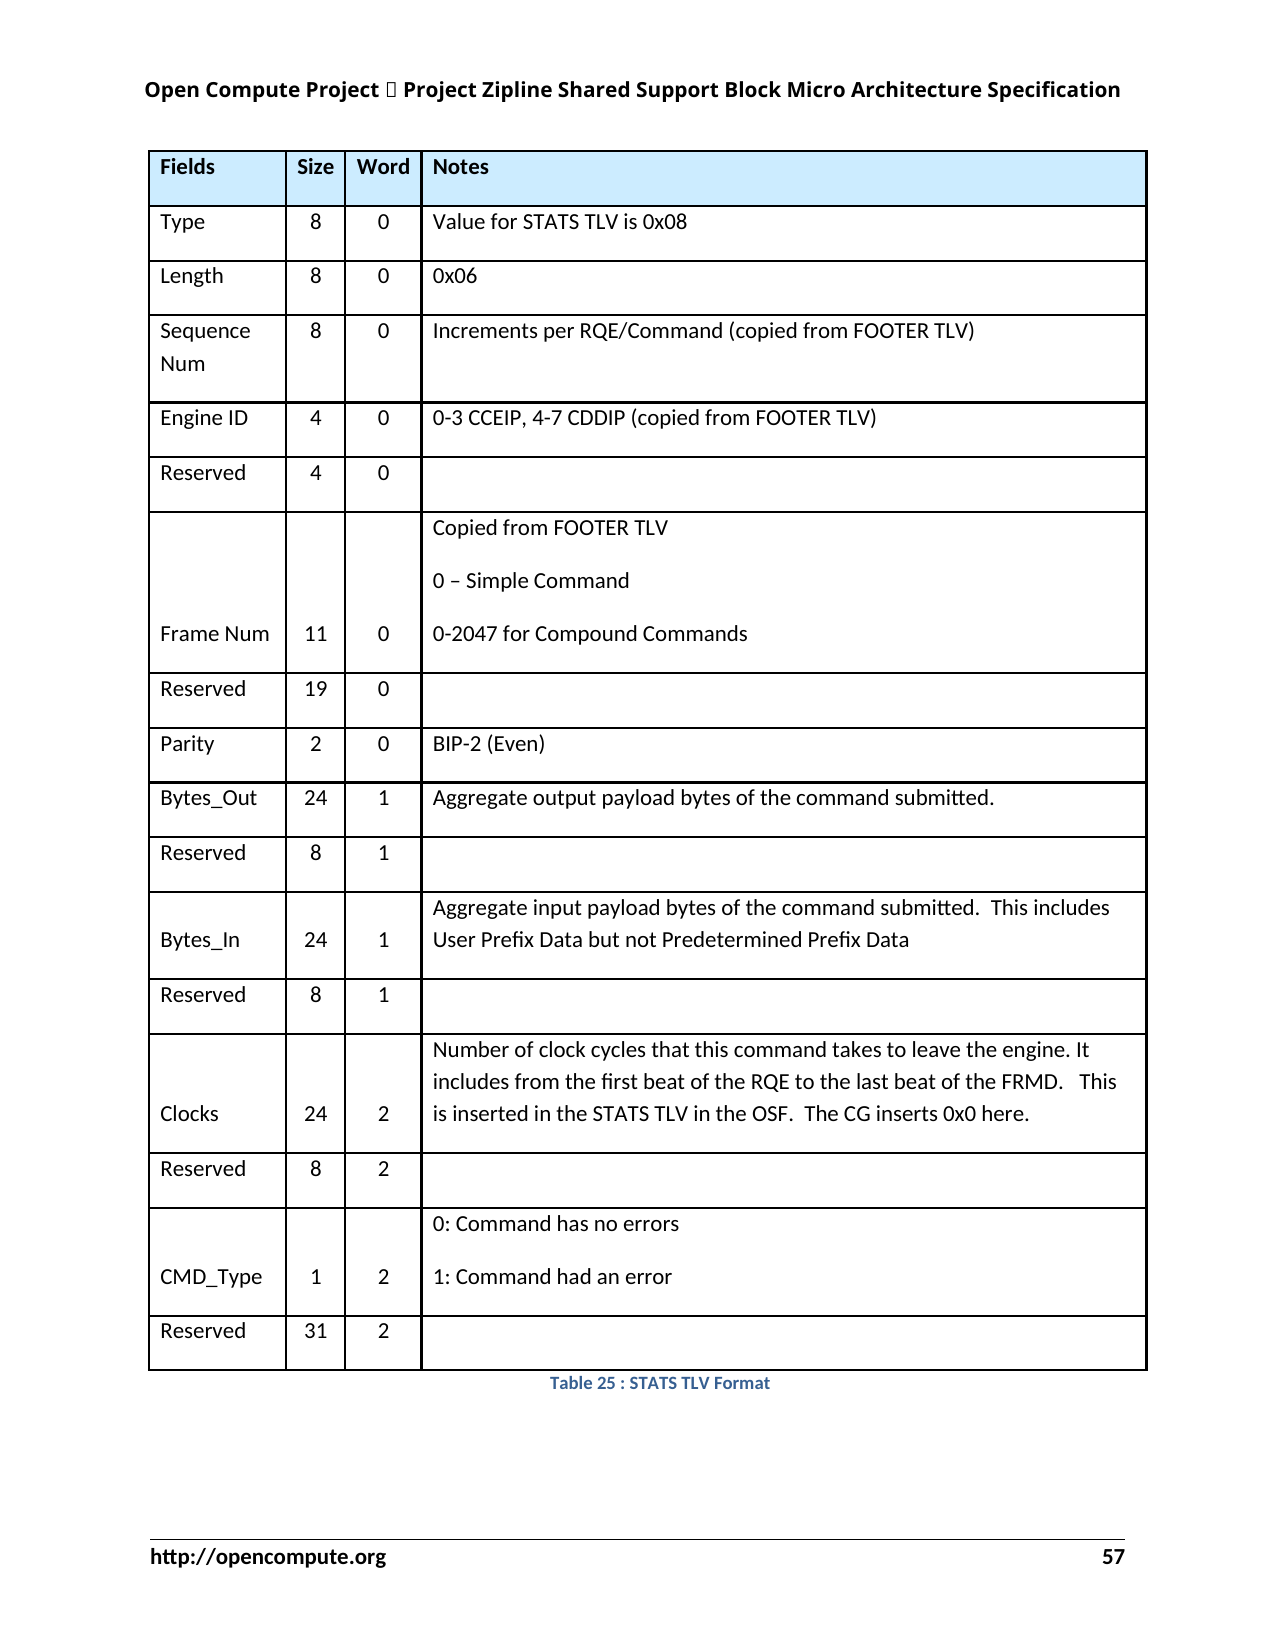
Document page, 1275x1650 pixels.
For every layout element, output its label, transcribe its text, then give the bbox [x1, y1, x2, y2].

table_cell 0: Command has no errors 1: Command had an error [423, 1209, 1145, 1314]
table_cell 8 [287, 316, 344, 401]
table_cell 8 [287, 1154, 344, 1207]
table_cell Number of clock cycles that this command takes to leave the engine. It includes from the first beat of the RQE to the last beat of the FRMD. This is inserted in the STATS TLV in the OSF. The CG inserts 0x0 here. [423, 1035, 1145, 1152]
table_cell 2 [346, 1154, 420, 1207]
table_cell Clocks [150, 1035, 285, 1152]
table_cell 1 [346, 784, 420, 836]
table_cell Engine ID [150, 404, 285, 456]
table_cell [423, 458, 1145, 511]
table_cell 1 [346, 838, 420, 891]
table_cell 2 [346, 1317, 420, 1369]
table_cell 31 [287, 1317, 344, 1369]
table_cell [423, 838, 1145, 891]
table_cell 2 [287, 729, 344, 781]
table_cell Parity [150, 729, 285, 781]
table_cell 0 [346, 262, 420, 314]
table_cell Copied from FOOTER TLV 0 – Simple Command 0-2047 for Compound Commands [423, 513, 1145, 672]
table_header Fields [150, 152, 285, 205]
table_cell 8 [287, 262, 344, 314]
table_cell 4 [287, 458, 344, 511]
table_cell Reserved [150, 1154, 285, 1207]
table_cell [423, 1154, 1145, 1207]
table_cell 0 [346, 674, 420, 727]
table_cell 2 [346, 1035, 420, 1152]
table_cell 0-3 CCEIP, 4-7 CDDIP (copied from FOOTER TLV) [423, 404, 1145, 456]
table_cell 24 [287, 893, 344, 978]
table_cell 8 [287, 838, 344, 891]
table_cell 4 [287, 404, 344, 456]
table_cell BIP-2 (Even) [423, 729, 1145, 781]
table_cell 0 [346, 207, 420, 259]
table_cell 8 [287, 207, 344, 259]
table_cell 0 [346, 458, 420, 511]
table_cell Aggregate output payload bytes of the command submitted. [423, 784, 1145, 836]
table_cell 1 [287, 1209, 344, 1314]
table_cell 0 [346, 316, 420, 401]
table_cell Bytes_In [150, 893, 285, 978]
table_cell Reserved [150, 980, 285, 1033]
table_cell Value for STATS TLV is 0x08 [423, 207, 1145, 259]
table_cell [423, 674, 1145, 727]
table_cell 8 [287, 980, 344, 1033]
table_cell Bytes_Out [150, 784, 285, 836]
table_cell 19 [287, 674, 344, 727]
table_header Notes [423, 152, 1145, 205]
table_cell 1 [346, 980, 420, 1033]
table_cell 0 [346, 513, 420, 672]
table_header Size [287, 152, 344, 205]
table_cell Reserved [150, 458, 285, 511]
table_cell 24 [287, 784, 344, 836]
table_cell Reserved [150, 1317, 285, 1369]
table_cell Length [150, 262, 285, 314]
table_header Word [346, 152, 420, 205]
table_cell Sequence Num [150, 316, 285, 401]
table_cell Frame Num [150, 513, 285, 672]
table_cell Increments per RQE/Command (copied from FOOTER TLV) [423, 316, 1145, 401]
table_cell Type [150, 207, 285, 259]
table_cell 24 [287, 1035, 344, 1152]
table_cell 1 [346, 893, 420, 978]
table_cell 0x06 [423, 262, 1145, 314]
table_cell [423, 1317, 1145, 1369]
table_cell Reserved [150, 838, 285, 891]
table_cell Reserved [150, 674, 285, 727]
table_cell 2 [346, 1209, 420, 1314]
table_cell 11 [287, 513, 344, 672]
table_cell [423, 980, 1145, 1033]
table_cell CMD_Type [150, 1209, 285, 1314]
table_cell 0 [346, 404, 420, 456]
table_cell Aggregate input payload bytes of the command submitted. This includes User Prefix Data but not Predetermined Prefix Data [423, 893, 1145, 978]
table_cell 0 [346, 729, 420, 781]
